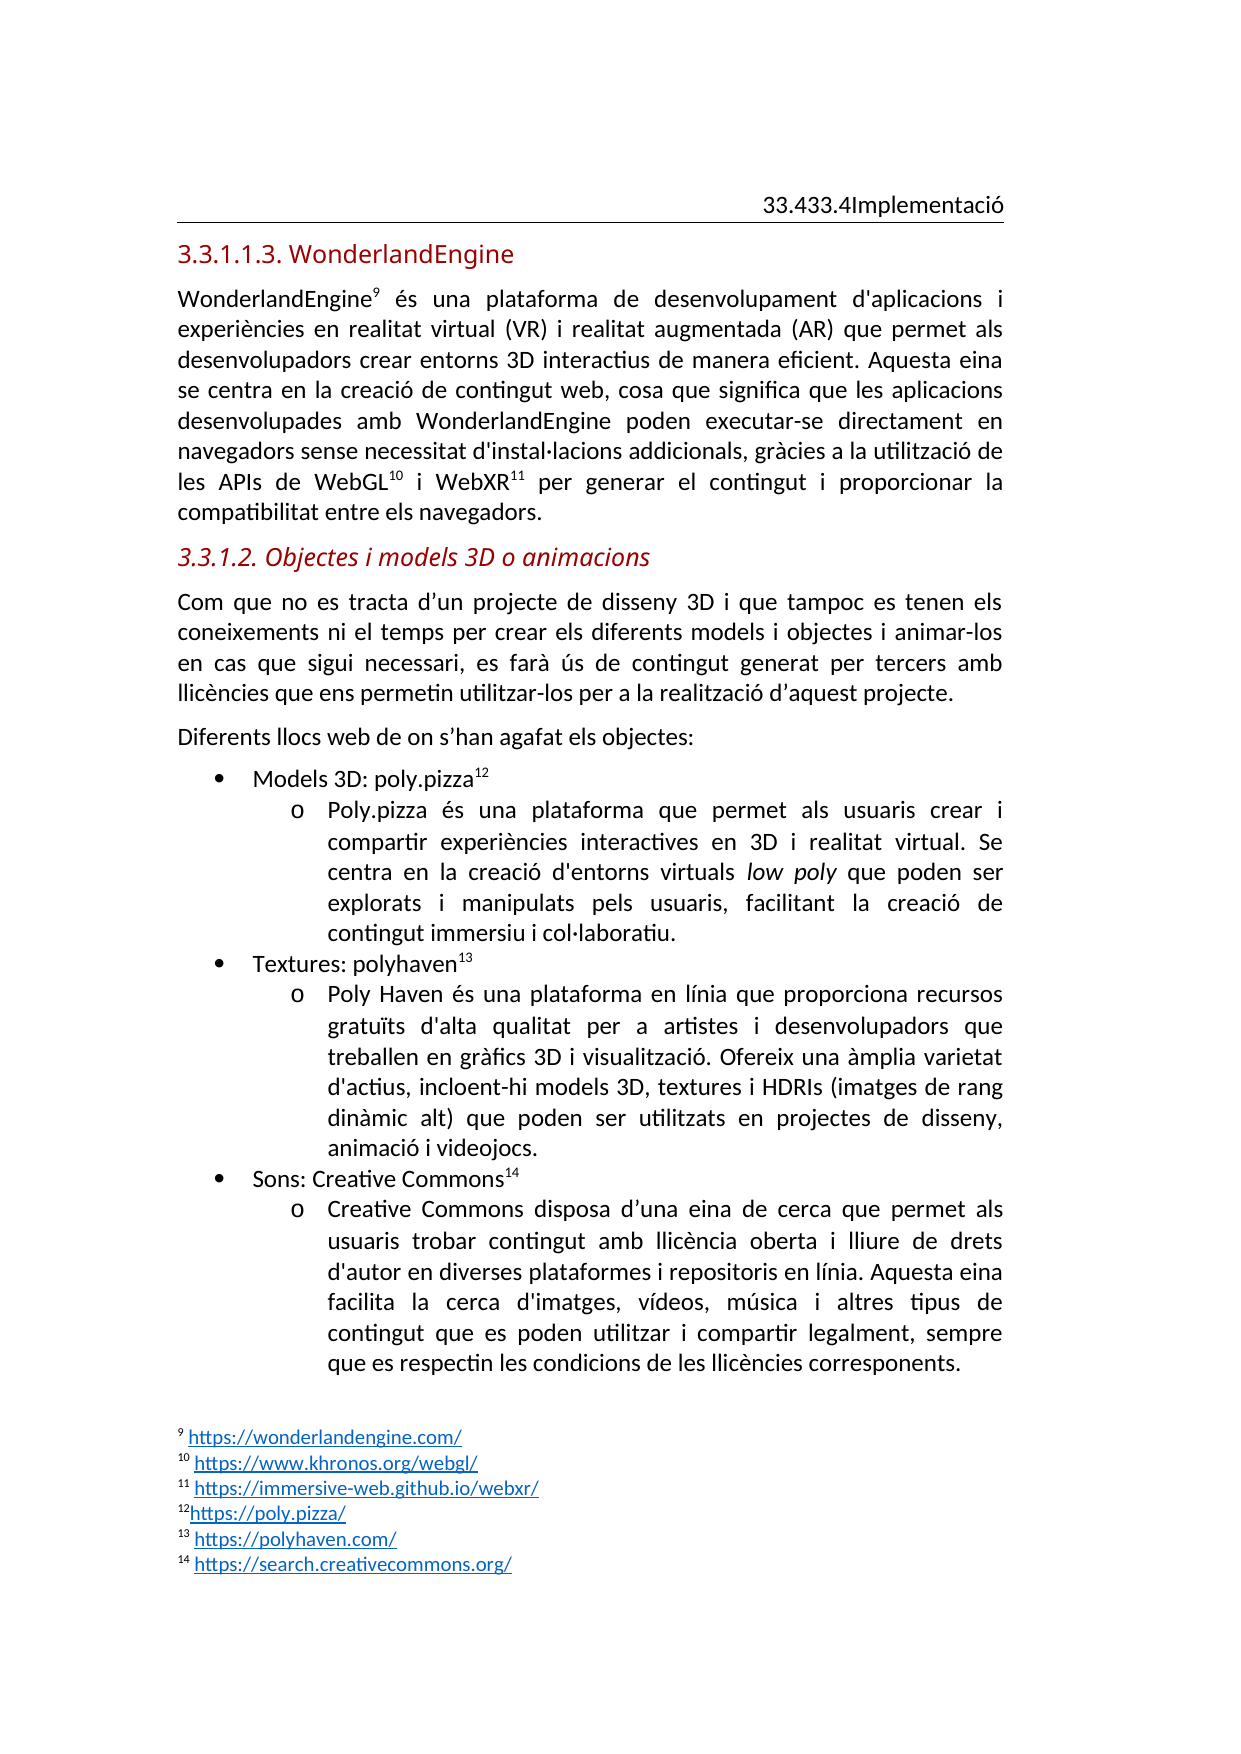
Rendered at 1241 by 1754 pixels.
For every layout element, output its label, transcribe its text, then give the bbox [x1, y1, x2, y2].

subtitle WonderlandEngine [177, 236, 1004, 270]
list Models 3D: poly.pizza [215, 764, 1004, 794]
text Diferents llocs web de on s’han agafat els objectes: [177, 721, 1004, 751]
list Poly.pizza és una plataforma que permet als usuaris crear i compartir experiències interactives en 3D i realitat virtual. Se centra en la creació d'entorns virtuals low poly que poden ser explorats i manipulats pels usuaris, facilitant la creació de contingut immersiu i col·laboratiu. [290, 794, 1004, 948]
text Com que no es tracta d’un projecte de disseny 3D i que tampoc es tenen els coneixements ni el temps per crear els diferents models i objectes i animar-los en cas que sigui necessari, es farà ús de contingut generat per tercers amb llicències que ens permetin utilitzar-los per a la realització d’aquest projecte. [177, 586, 1004, 708]
list Textures: polyhaven [215, 948, 1004, 978]
subtitle Objectes i models 3D o animacions [177, 539, 1004, 573]
text WonderlandEngine és una plataforma de desenvolupament d'aplicacions i experiències en realitat virtual (VR) i realitat augmentada (AR) que permet als desenvolupadors crear entorns 3D interactius de manera eficient. Aquesta eina se centra en la creació de contingut web, cosa que significa que les aplicacions desenvolupades amb WonderlandEngine poden executar-se directament en navegadors sense necessitat d'instal·lacions addicionals, gràcies a la utilització de les APIs de WebGL i WebXR per generar el contingut i proporcionar la compatibilitat entre els navegadors. [177, 283, 1004, 527]
list Sons: Creative Commons [215, 1163, 1004, 1193]
list Poly Haven és una plataforma en línia que proporciona recursos gratuïts d'alta qualitat per a artistes i desenvolupadors que treballen en gràfics 3D i visualització. Ofereix una àmplia varietat d'actius, incloent-hi models 3D, textures i HDRIs (imatges de rang dinàmic alt) que poden ser utilitzats en projectes de disseny, animació i videojocs. [290, 978, 1004, 1163]
list Creative Commons disposa d’una eina de cerca que permet als usuaris trobar contingut amb llicència oberta i lliure de drets d'autor en diverses plataformes i repositoris en línia. Aquesta eina facilita la cerca d'imatges, vídeos, música i altres tipus de contingut que es poden utilitzar i compartir legalment, sempre que es respectin les condicions de les llicències corresponents. [290, 1193, 1004, 1378]
